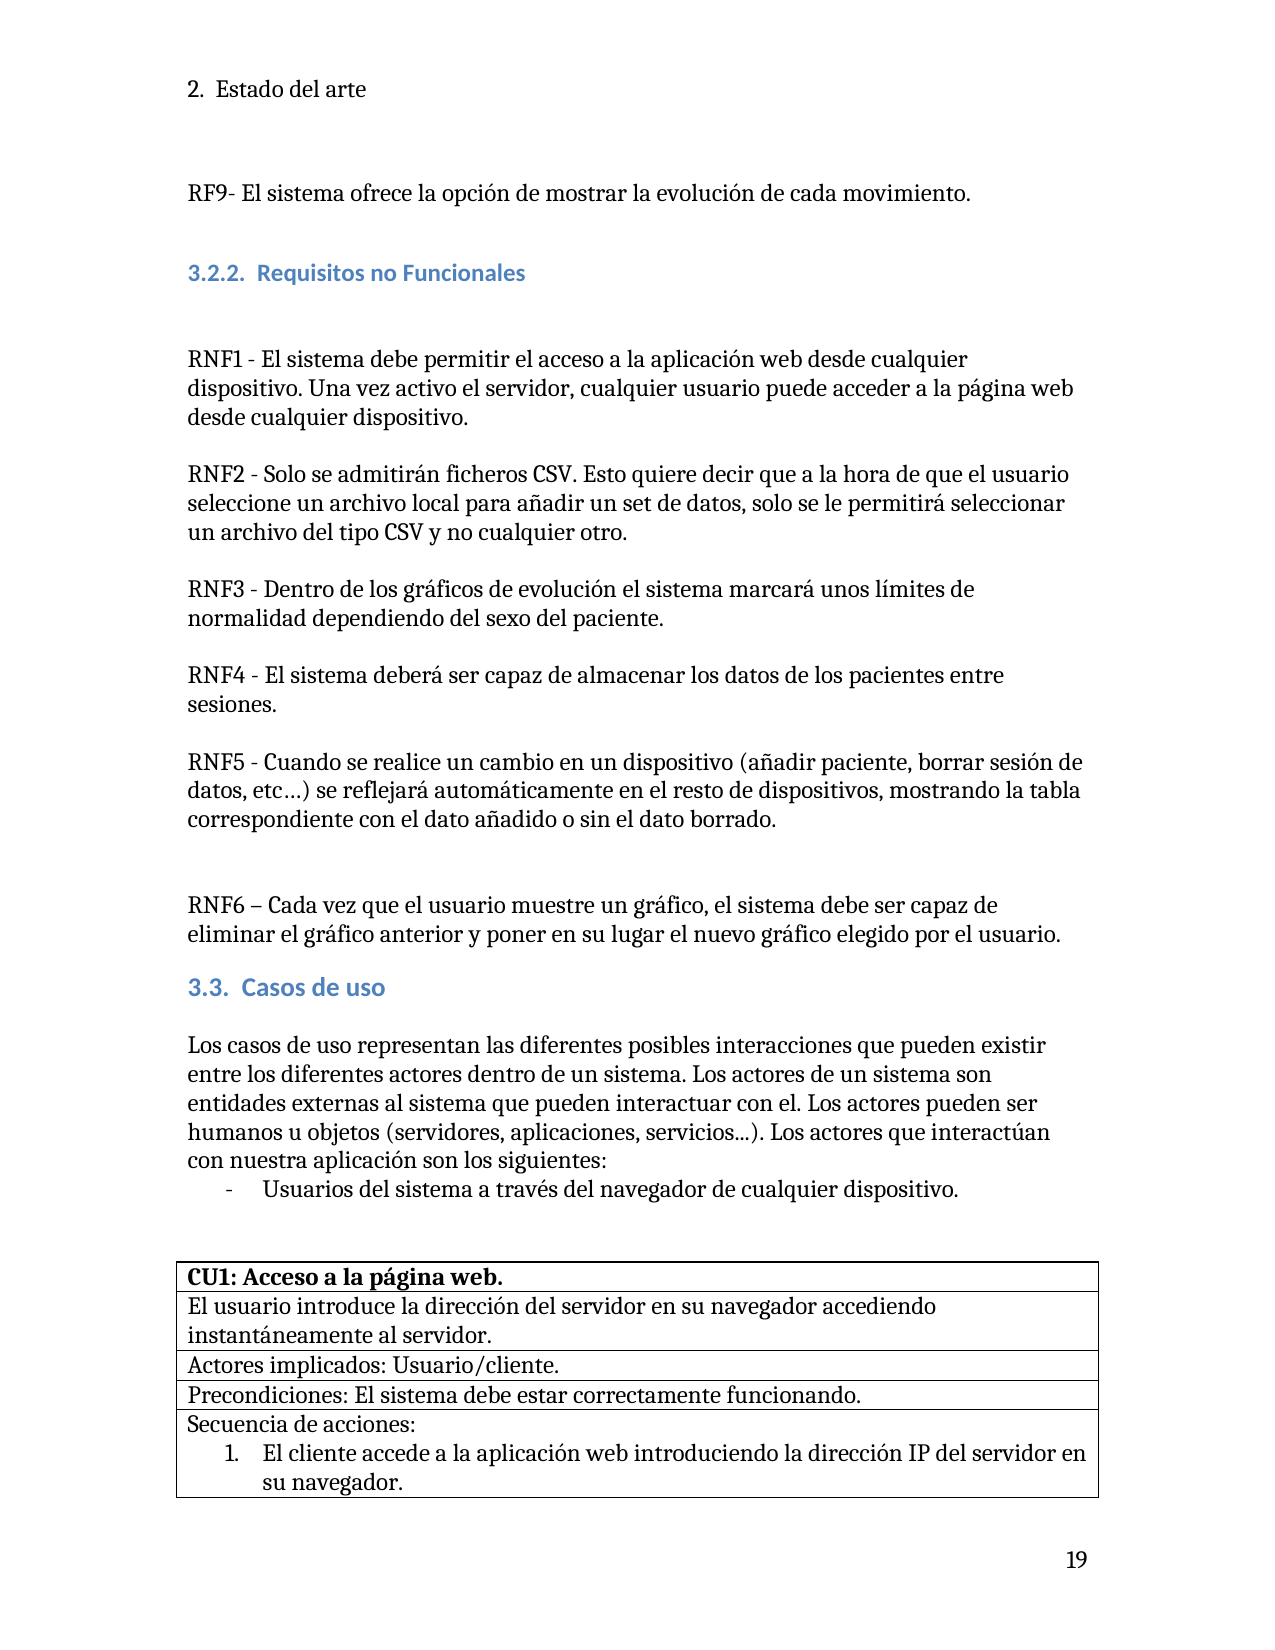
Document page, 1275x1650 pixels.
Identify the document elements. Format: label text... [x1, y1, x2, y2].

table_cell Actores implicados: Usuario/cliente. [177, 1351, 1098, 1379]
text RNF2 - Solo se admitirán ficheros CSV. Esto quiere decir que a la hora de que el usuario seleccione un archivo local para añadir un set de datos, solo se le permitirá seleccionar un archivo del tipo CSV y no cualquier otro. [187, 460, 1087, 546]
table_cell Precondiciones: El sistema debe estar correctamente funcionando. [177, 1381, 1098, 1409]
subtitle 3.2.2. Requisitos no Funcionales [187, 257, 1087, 288]
list Usuarios del sistema a través del navegador de cualquier dispositivo. [225, 1175, 1087, 1204]
table_header CU1: Acceso a la página web. [177, 1263, 1098, 1291]
text RF9- El sistema ofrece la opción de mostrar la evolución de cada movimiento. [187, 179, 1087, 207]
subtitle 3.3. Casos de uso [187, 970, 1087, 1003]
table_cell Secuencia de acciones: El cliente accede a la aplicación web introduciendo la dirección IP del servidor en su navegador. [177, 1410, 1098, 1497]
text RNF4 - El sistema deberá ser capaz de almacenar los datos de los pacientes entre sesiones. [187, 661, 1087, 719]
text RNF3 - Dentro de los gráficos de evolución el sistema marcará unos límites de normalidad dependiendo del sexo del paciente. [187, 575, 1087, 633]
text RNF1 - El sistema debe permitir el acceso a la aplicación web desde cualquier dispositivo. Una vez activo el servidor, cualquier usuario puede acceder a la página web desde cualquier dispositivo. [187, 345, 1087, 431]
table_cell El usuario introduce la dirección del servidor en su navegador accediendo instantáneamente al servidor. [177, 1292, 1098, 1350]
text Los casos de uso representan las diferentes posibles interacciones que pueden existir entre los diferentes actores dentro de un sistema. Los actores de un sistema son entidades externas al sistema que pueden interactuar con el. Los actores pueden ser humanos u objetos (servidores, aplicaciones, servicios...). Los actores que interactúan con nuestra aplicación son los siguientes: [187, 1031, 1087, 1175]
text RNF6 – Cada vez que el usuario muestre un gráfico, el sistema debe ser capaz de eliminar el gráfico anterior y poner en su lugar el nuevo gráfico elegido por el usuario. [187, 891, 1087, 949]
text RNF5 - Cuando se realice un cambio en un dispositivo (añadir paciente, borrar sesión de datos, etc…) se reflejará automáticamente en el resto de dispositivos, mostrando la tabla correspondiente con el dato añadido o sin el dato borrado. [187, 748, 1087, 834]
